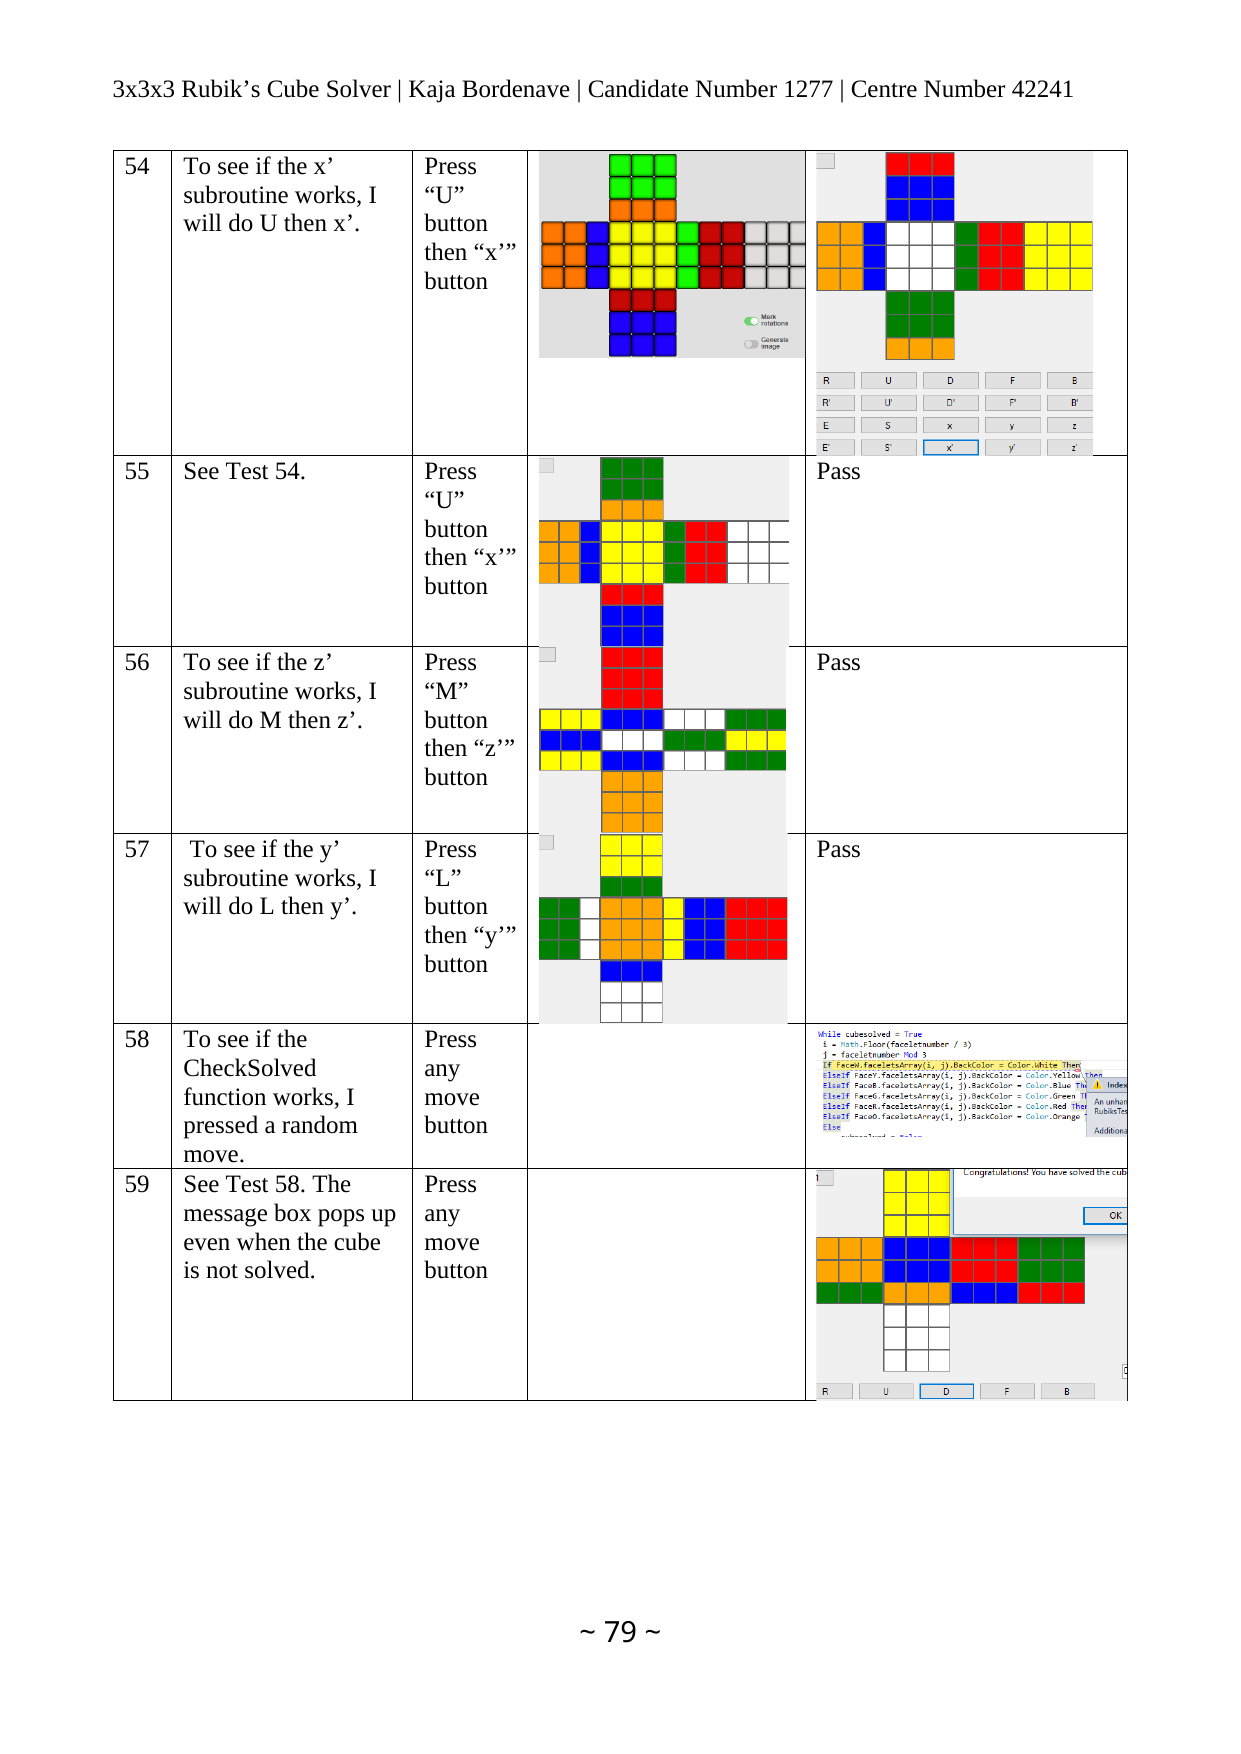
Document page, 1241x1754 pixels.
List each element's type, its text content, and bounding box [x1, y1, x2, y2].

picture [816, 151, 1093, 456]
table_cell [806, 1024, 1127, 1168]
table_cell [786, 647, 805, 833]
table_cell To see if the x’ subroutine works, I will do U then x’. [172, 151, 412, 455]
table_cell [528, 151, 805, 455]
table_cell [413, 1169, 527, 1400]
table_cell Pass [806, 834, 1127, 1023]
table_cell Press “L” button then “y’” button [413, 834, 527, 1023]
picture [539, 456, 789, 1024]
table_cell [1093, 151, 1127, 455]
table_cell [528, 834, 539, 1023]
table_cell 59 [114, 1169, 171, 1400]
table_cell 57 [114, 834, 171, 1023]
table_cell 56 [114, 647, 171, 833]
table_cell [528, 456, 539, 646]
table_cell 55 [114, 456, 171, 646]
table_cell To see if the z’ subroutine works, I will do M then z’. [172, 647, 412, 833]
table_cell [528, 647, 539, 833]
table_cell [806, 151, 816, 455]
table_cell See Test 58. The message box pops up even when the cube is not solved. [172, 1169, 412, 1400]
table_cell Press “U” button then “x’” button [413, 151, 527, 455]
table_cell To see if the CheckSolved function works, I pressed a random move. [172, 1024, 412, 1168]
table_cell Pass [806, 647, 1127, 833]
table_cell [806, 1169, 816, 1400]
table_cell [528, 1169, 805, 1400]
table_cell [788, 834, 805, 1023]
table_cell [789, 456, 805, 646]
table_cell Press “M” button then “z’” button [413, 647, 527, 833]
picture [816, 1024, 1128, 1137]
table_cell Pass [806, 456, 1127, 646]
table_cell 58 [114, 1024, 171, 1168]
picture [539, 151, 805, 358]
table_cell [528, 1024, 805, 1168]
table_cell See Test 54. [172, 456, 412, 646]
table_cell 54 [114, 151, 171, 455]
table_cell Press any move button [413, 1024, 527, 1168]
table_cell To see if the y’ subroutine works, I will do L then y’. [172, 834, 412, 1023]
picture [816, 1169, 1128, 1401]
table_cell Press “U” button then “x’” button [413, 456, 527, 646]
